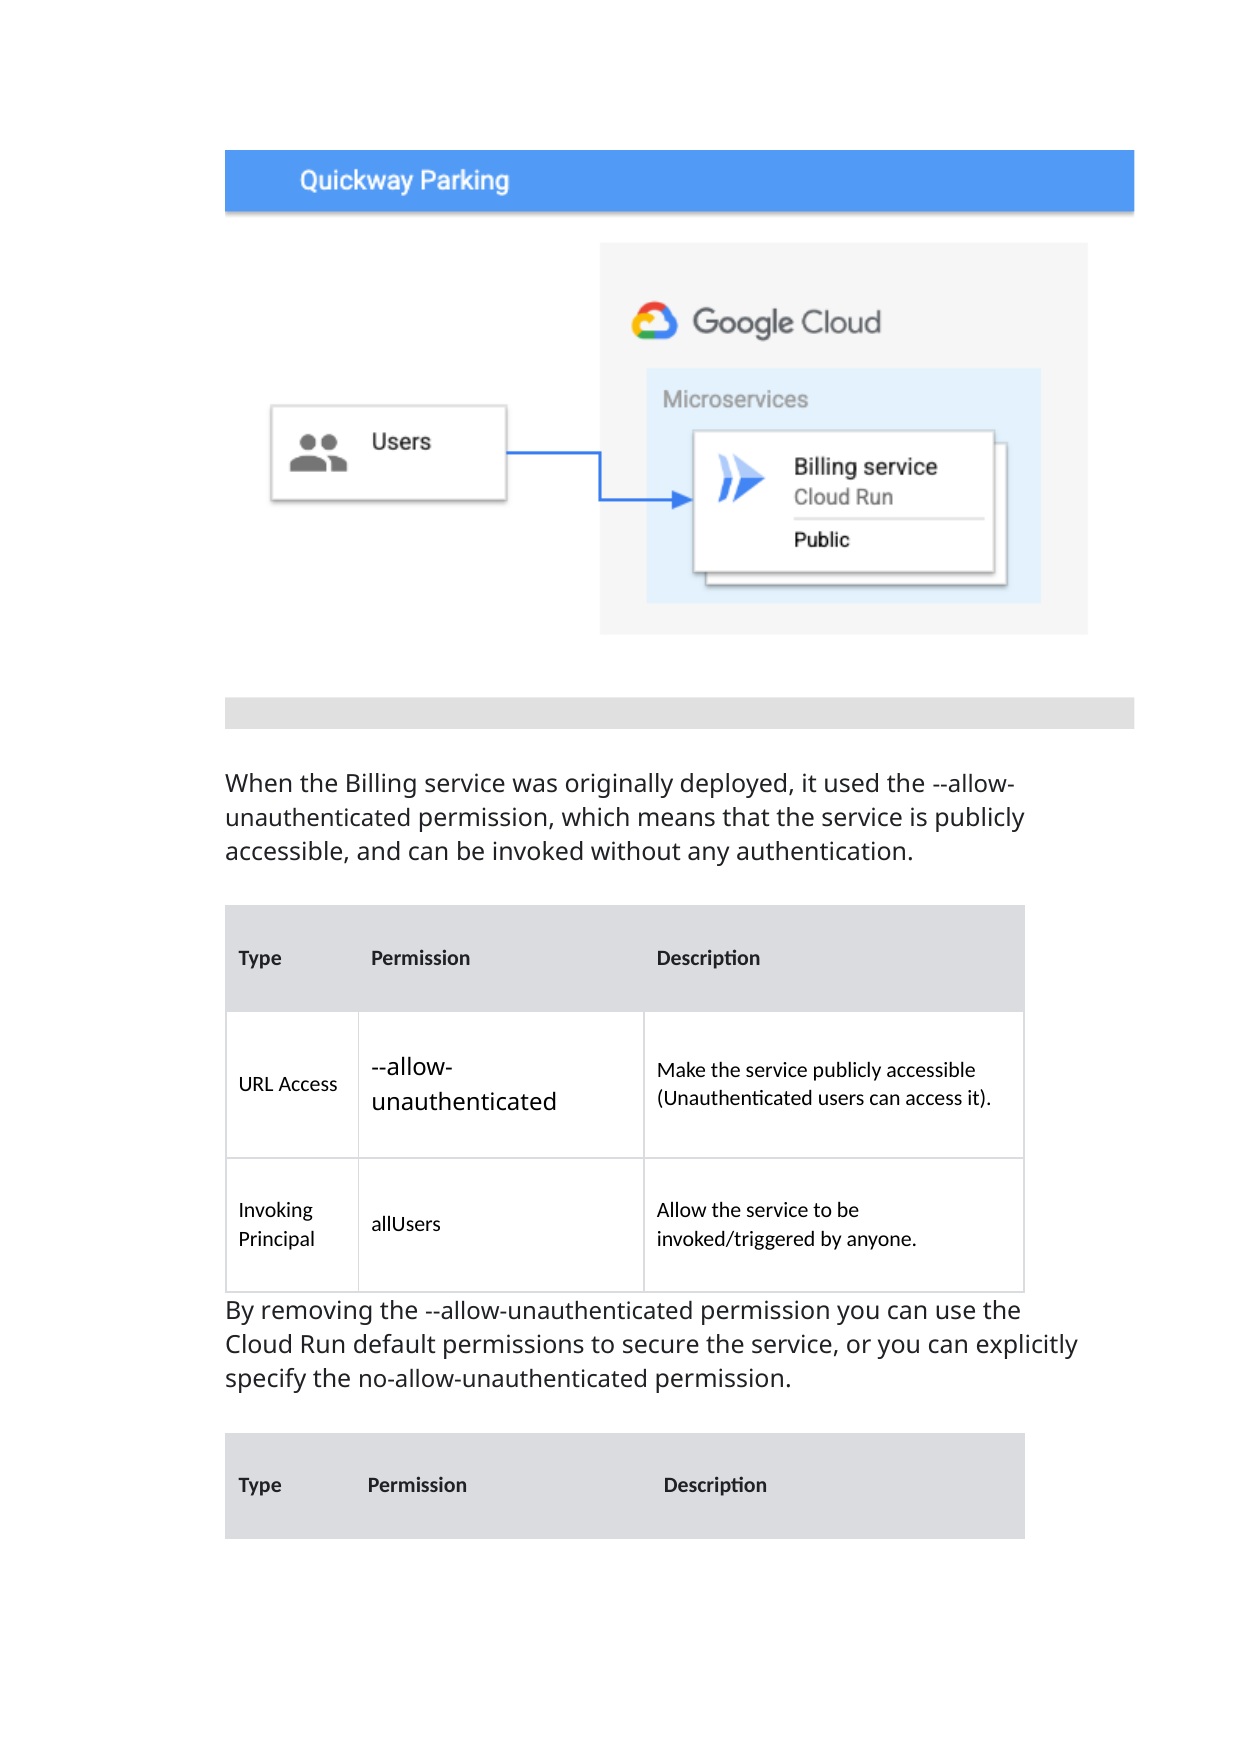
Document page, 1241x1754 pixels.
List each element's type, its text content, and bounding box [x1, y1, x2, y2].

table_cell Invoking Principal [227, 1159, 358, 1291]
table_cell --allow-unauthenticated [359, 1012, 643, 1157]
text By removing the --allow-unauthenticated permission you can use the Cloud Run default permissions to secure the service, or you can explicitly specify the no-allow-unauthenticated permission. [225, 1293, 1090, 1395]
picture [225, 150, 1135, 729]
table_cell Allow the service to be invoked/triggered by anyone. [645, 1159, 1023, 1291]
table_header Type [227, 1434, 354, 1538]
table_header Permission [359, 907, 643, 1011]
table_header Description [645, 907, 1023, 1011]
table_cell allUsers [359, 1159, 643, 1291]
table_cell URL Access [227, 1012, 358, 1157]
table_cell Make the service publicly accessible (Unauthenticated users can access it). [645, 1012, 1023, 1157]
table_header Permission [356, 1434, 650, 1538]
table_header Type [227, 907, 358, 1011]
table_header Description [652, 1434, 1023, 1538]
text When the Billing service was originally deployed, it used the --allow-unauthenticated permission, which means that the service is publicly accessible, and can be invoked without any authentication. [225, 766, 1090, 868]
